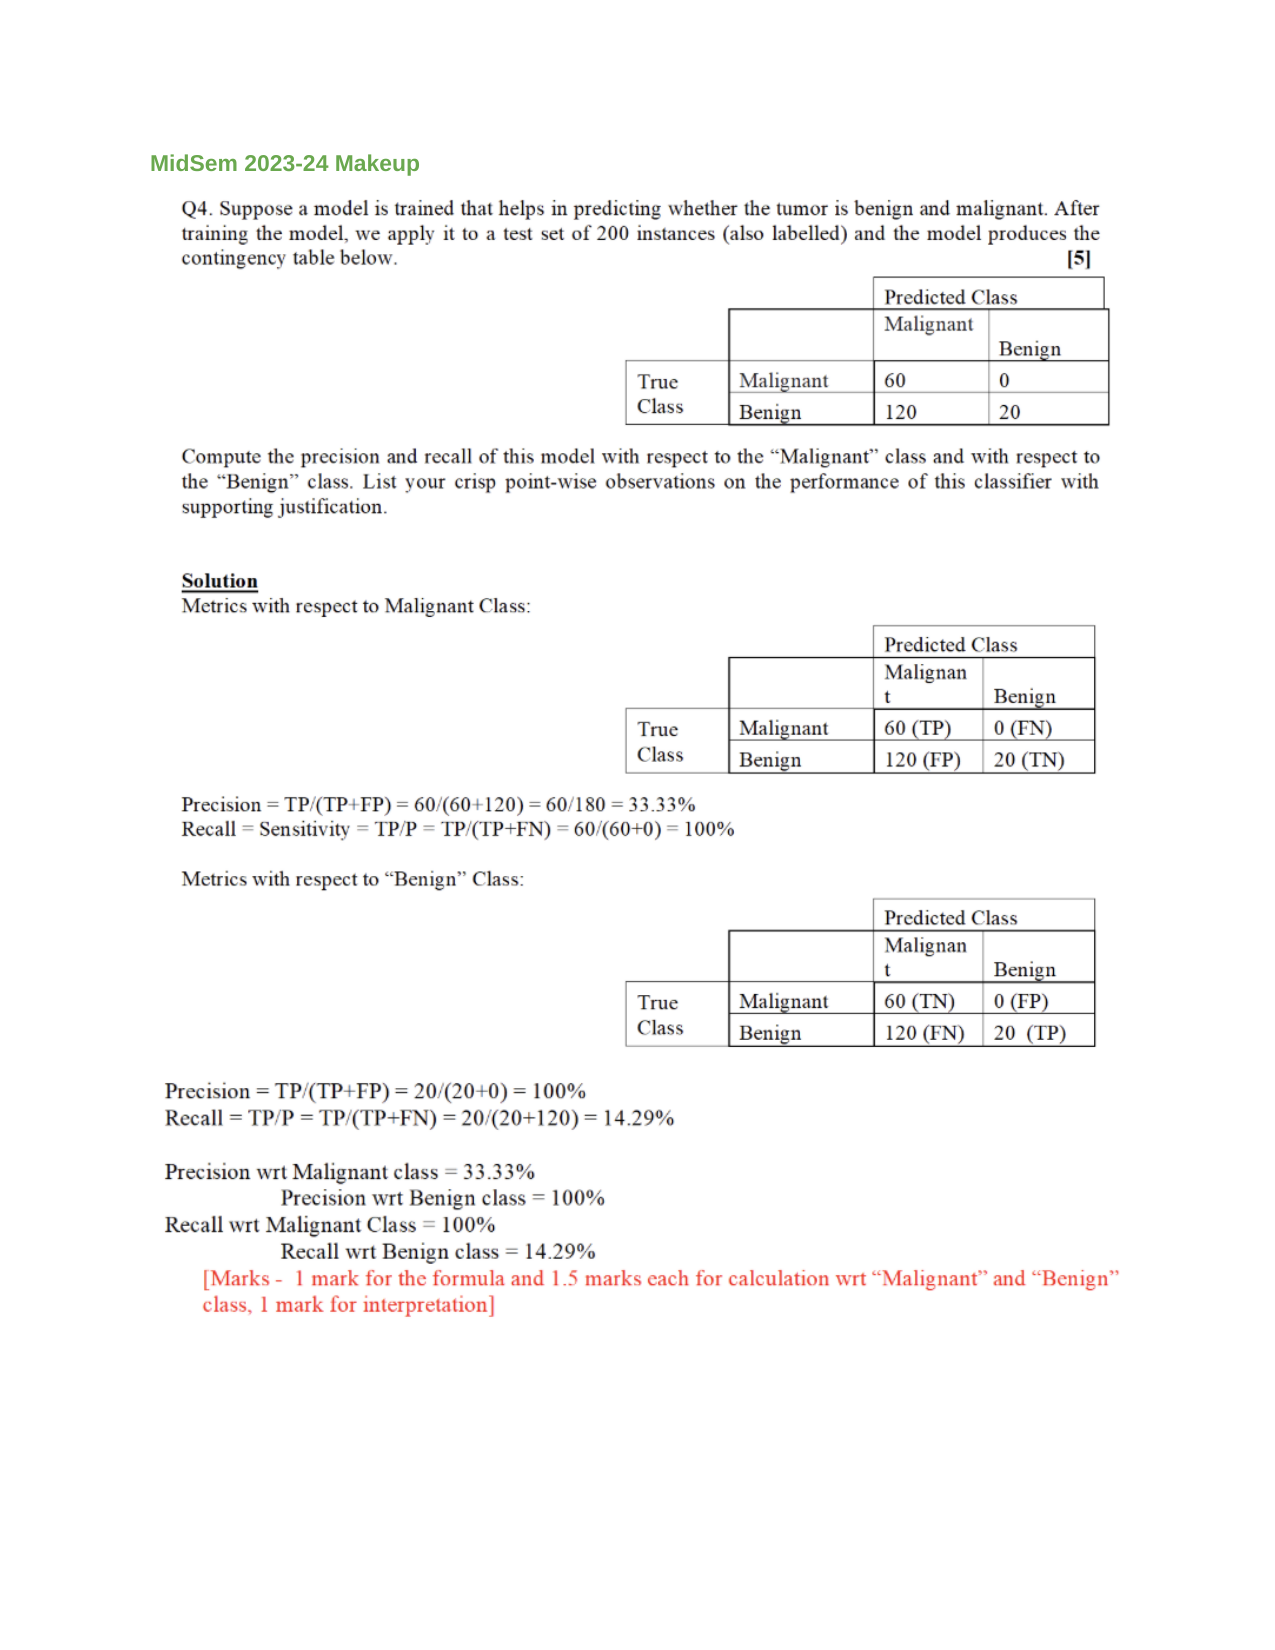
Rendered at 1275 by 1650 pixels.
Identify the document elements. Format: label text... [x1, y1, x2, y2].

picture [150, 180, 1125, 1060]
text MidSem 2023-24 Makeup [150, 150, 1125, 176]
picture [150, 1063, 1125, 1341]
